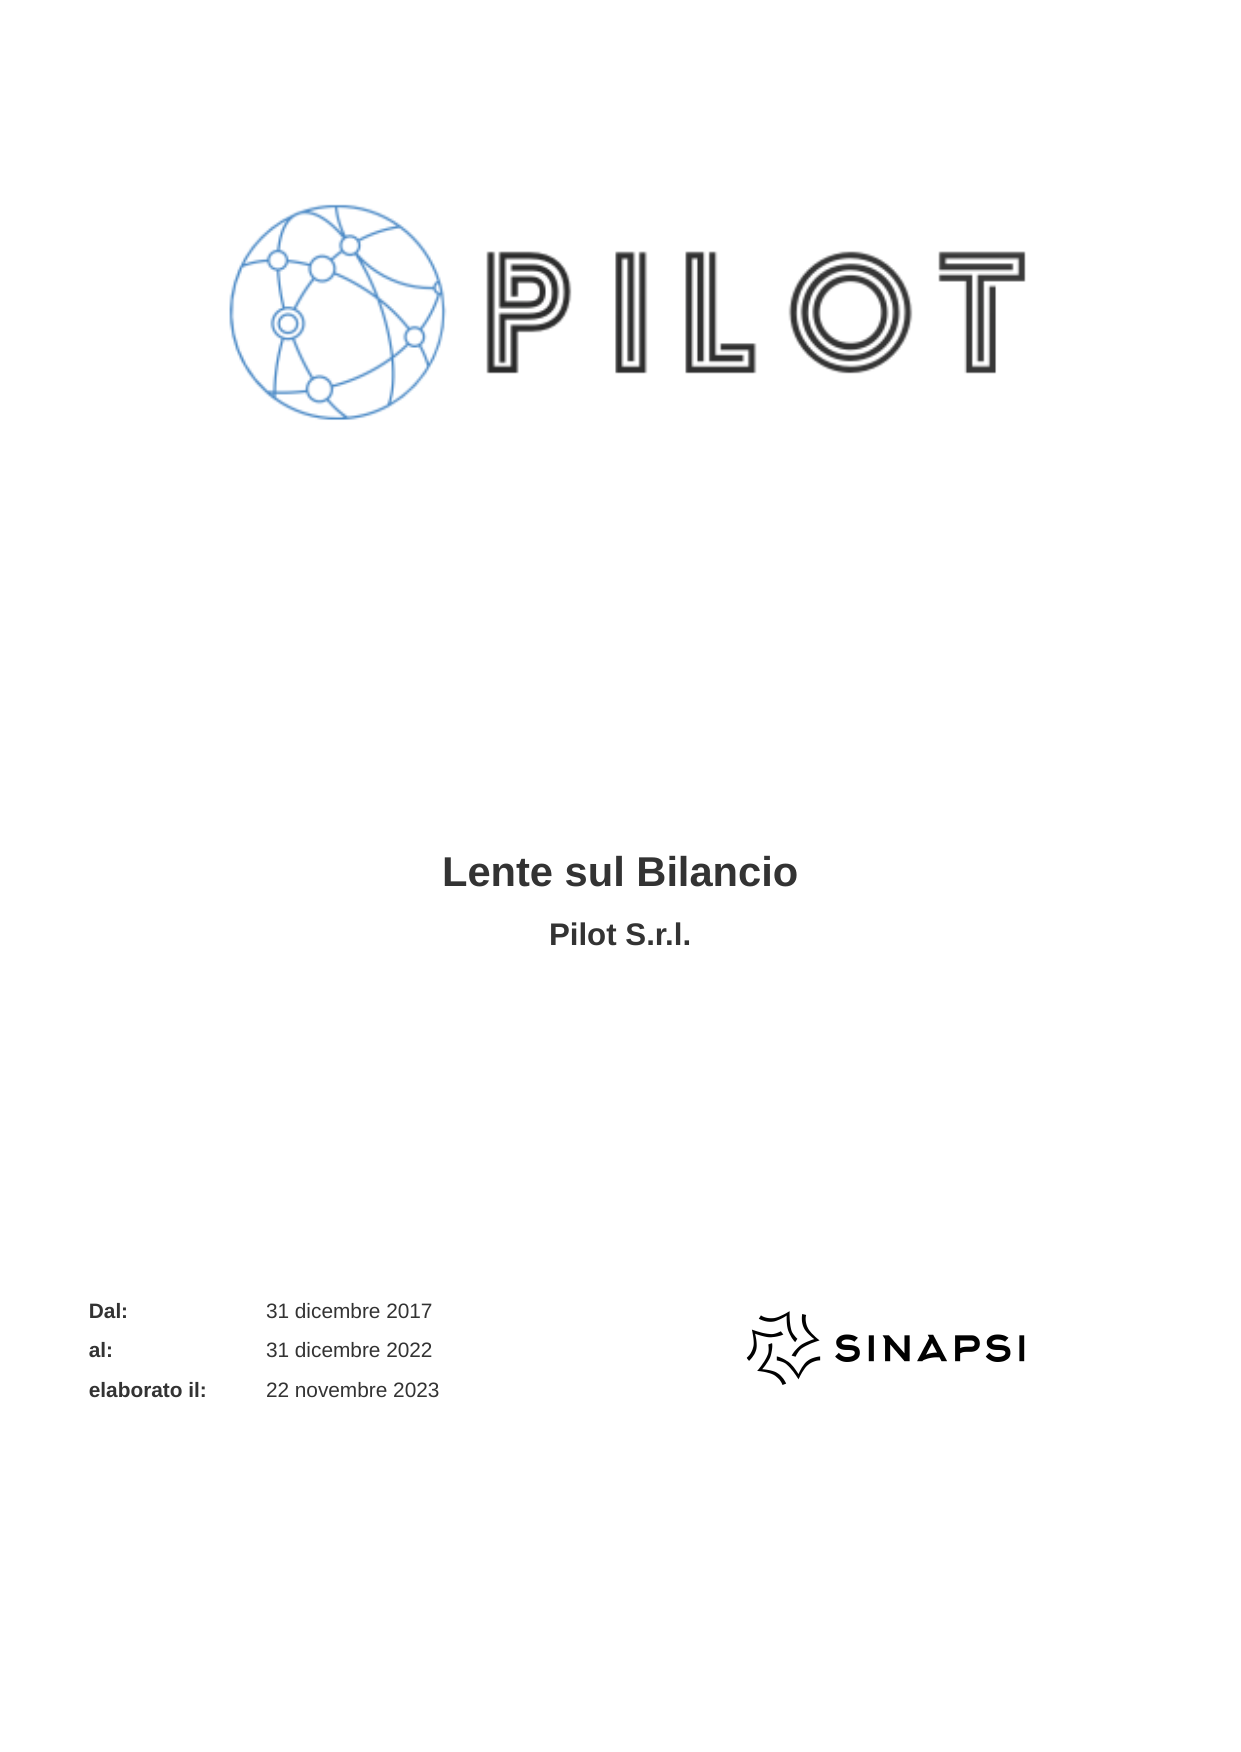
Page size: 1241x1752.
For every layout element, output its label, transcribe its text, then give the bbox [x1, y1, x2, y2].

table_header [89, 1265, 620, 1442]
title Lente sul Bilancio [89, 847, 1152, 895]
picture [90, 118, 1150, 535]
picture [739, 1264, 1032, 1432]
table_header [620, 1265, 1152, 1442]
subtitle Pilot S.r.l. [89, 916, 1152, 952]
